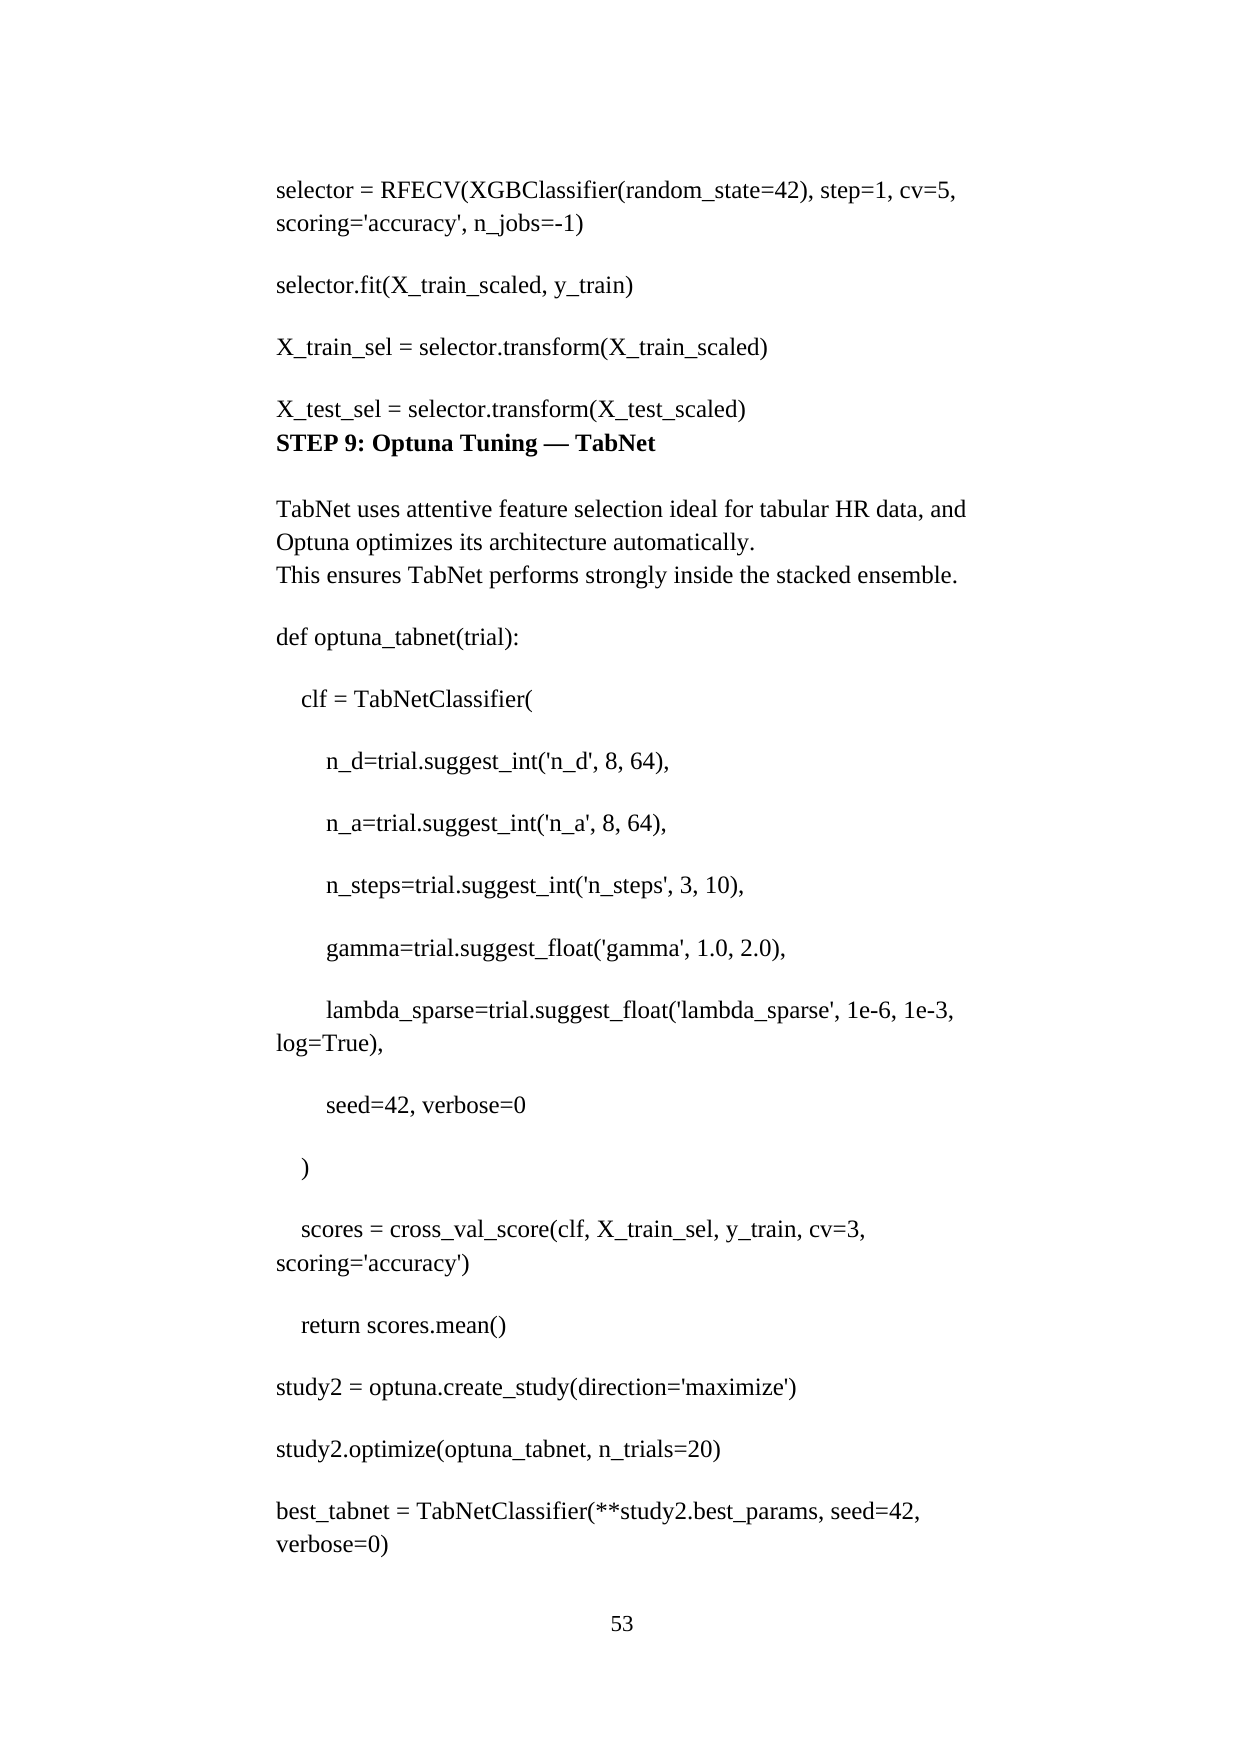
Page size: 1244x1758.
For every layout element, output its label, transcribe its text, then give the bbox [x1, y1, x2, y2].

text seed=42, verbose=0 [276, 1090, 1027, 1119]
text study2.optimize(optuna_tabnet, n_trials=20) [276, 1434, 1027, 1463]
text best_tabnet = TabNetClassifier(**study2.best_params, seed=42, verbose=0) [276, 1496, 1027, 1558]
text gamma=trial.suggest_float('gamma', 1.0, 2.0), [276, 933, 1027, 962]
text return scores.mean() [276, 1310, 1027, 1338]
text n_a=trial.suggest_int('n_a', 8, 64), [276, 808, 1027, 837]
text X_test_sel = selector.transform(X_test_scaled) [276, 394, 1027, 423]
text STEP 9: Optuna Tuning — TabNet [276, 428, 1027, 456]
text selector.fit(X_train_scaled, y_train) [276, 270, 1027, 299]
text n_steps=trial.suggest_int('n_steps', 3, 10), [276, 871, 1027, 899]
text selector = RFECV(XGBClassifier(random_state=42), step=1, cv=5, scoring='accuracy', n_jobs=-1) [276, 175, 1027, 237]
text lambda_sparse=trial.suggest_float('lambda_sparse', 1e-6, 1e-3, log=True), [276, 995, 1027, 1057]
text X_train_sel = selector.transform(X_train_scaled) [276, 332, 1027, 361]
text study2 = optuna.create_study(direction='maximize') [276, 1372, 1027, 1401]
text clf = TabNetClassifier( [276, 684, 1027, 713]
text TabNet uses attentive feature selection ideal for tabular HR data, and Optuna optimizes its architecture automatically. This ensures TabNet performs strongly inside the stacked ensemble. [276, 461, 1027, 588]
text def optuna_tabnet(trial): [276, 622, 1027, 651]
text scores = cross_val_score(clf, X_train_sel, y_train, cv=3, scoring='accuracy') [276, 1214, 1027, 1276]
text n_d=trial.suggest_int('n_d', 8, 64), [276, 746, 1027, 775]
text ) [276, 1152, 1027, 1181]
